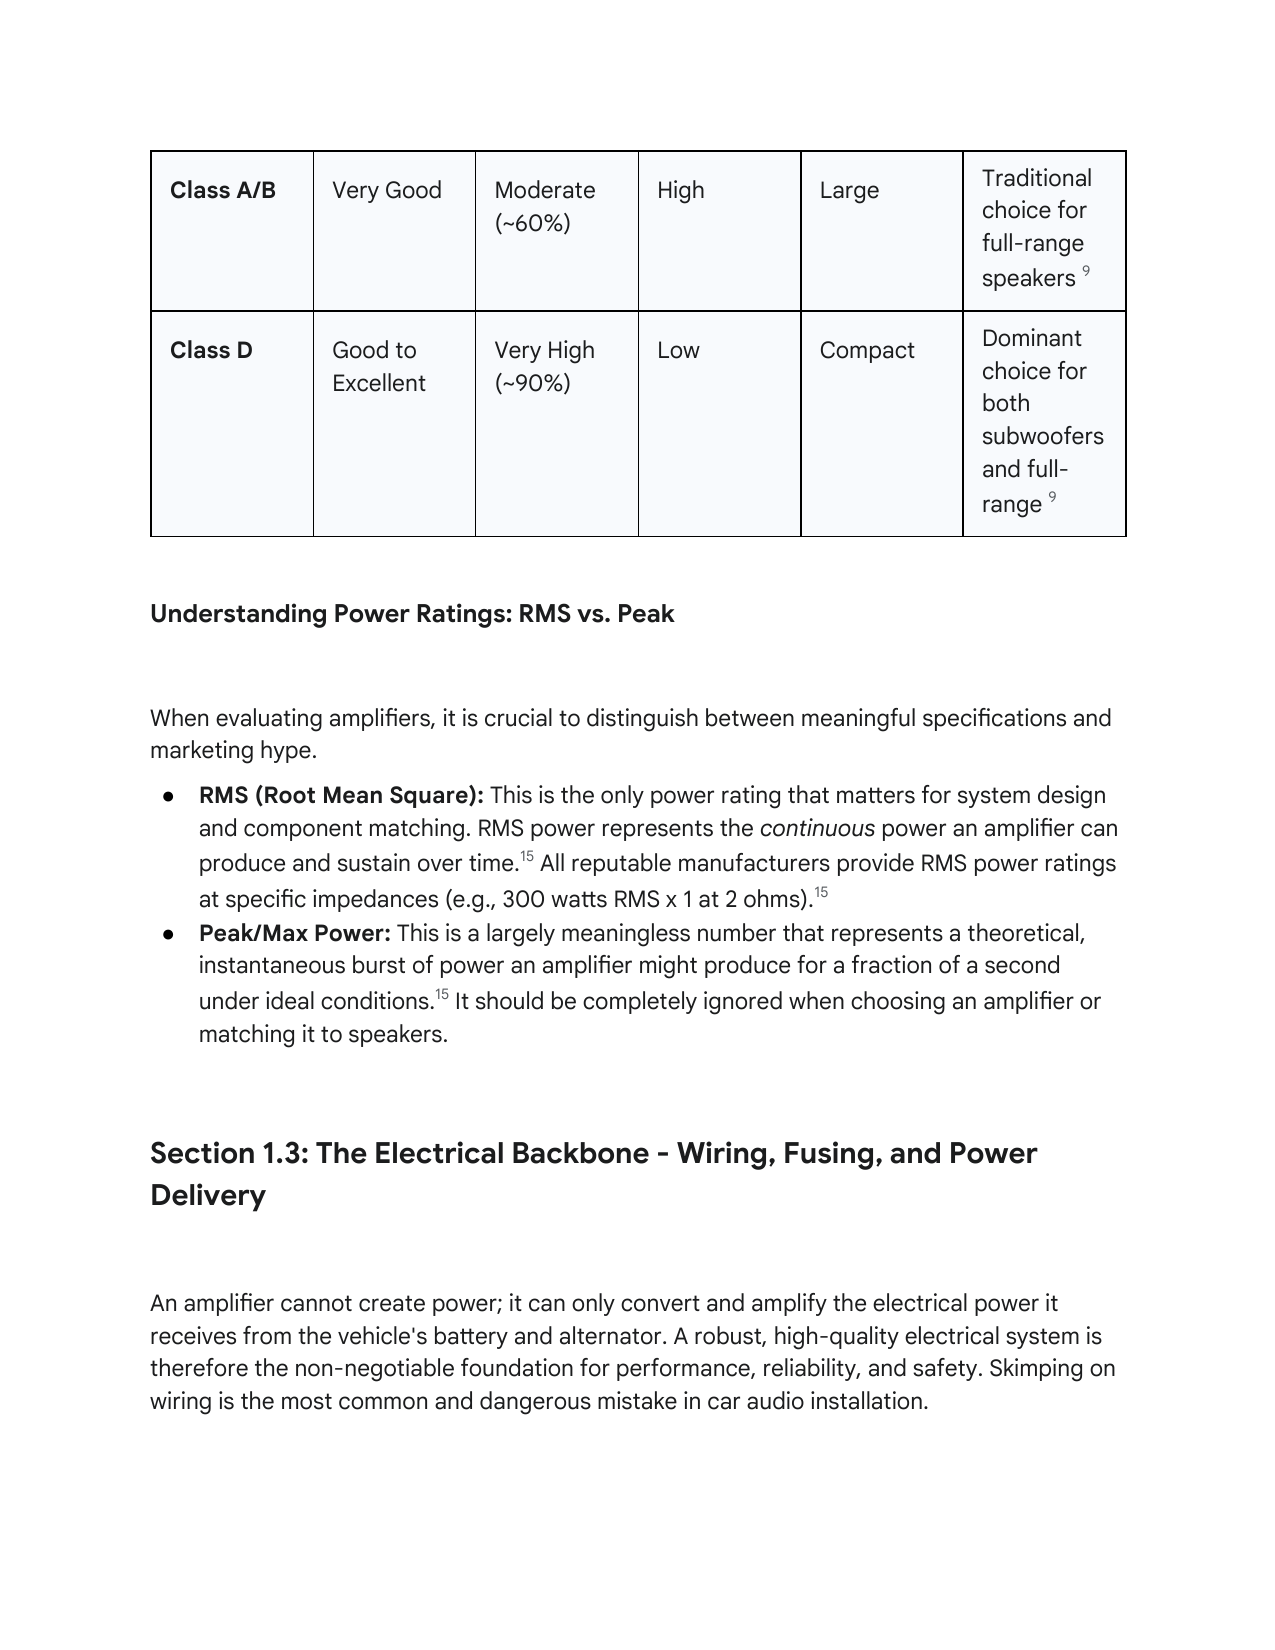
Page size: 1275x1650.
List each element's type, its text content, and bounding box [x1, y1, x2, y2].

table_cell Compact [802, 312, 962, 536]
table_cell Good to Excellent [314, 312, 475, 536]
table_cell Dominant choice for both subwoofers and full-range 9 [964, 312, 1125, 536]
table_cell Traditional choice for full-range speakers 9 [964, 152, 1125, 310]
table_cell Large [802, 152, 962, 310]
table_cell Class A/B [152, 152, 313, 310]
text An amplifier cannot create power; it can only convert and amplify the electrical power it receives from the vehicle's battery and alternator. A robust, high-quality electrical system is therefore the non-negotiable foundation for performance, reliability, and safety. Skimping on wiring is the most common and dangerous mistake in car audio installation. [150, 1289, 1125, 1416]
table_cell Very Good [314, 152, 475, 310]
subtitle Section 1.3: The Electrical Backbone - Wiring, Fusing, and Power Delivery [150, 1136, 1125, 1214]
table_cell Very High (~90%) [476, 312, 638, 536]
list Peak/Max Power: This is a largely meaningless number that represents a theoretical, instantaneous burst of power an amplifier might produce for a fraction of a second under ideal conditions.15 It should be completely ignored when choosing an amplifier or matching it to speakers. [161, 919, 1125, 1049]
table_cell High [639, 152, 800, 310]
text When evaluating amplifiers, it is crucial to distinguish between meaningful specifications and marketing hype. [150, 704, 1125, 765]
table_cell Class D [152, 312, 313, 536]
subtitle Understanding Power Ratings: RMS vs. Peak [150, 598, 1125, 629]
table_cell Low [639, 312, 800, 536]
list RMS (Root Mean Square): This is the only power rating that matters for system design and component matching. RMS power represents the continuous power an amplifier can produce and sustain over time.15 All reputable manufacturers provide RMS power ratings at specific impedances (e.g., 300 watts RMS x 1 at 2 ohms).15 [161, 782, 1125, 915]
table_cell Moderate (~60%) [476, 152, 638, 310]
